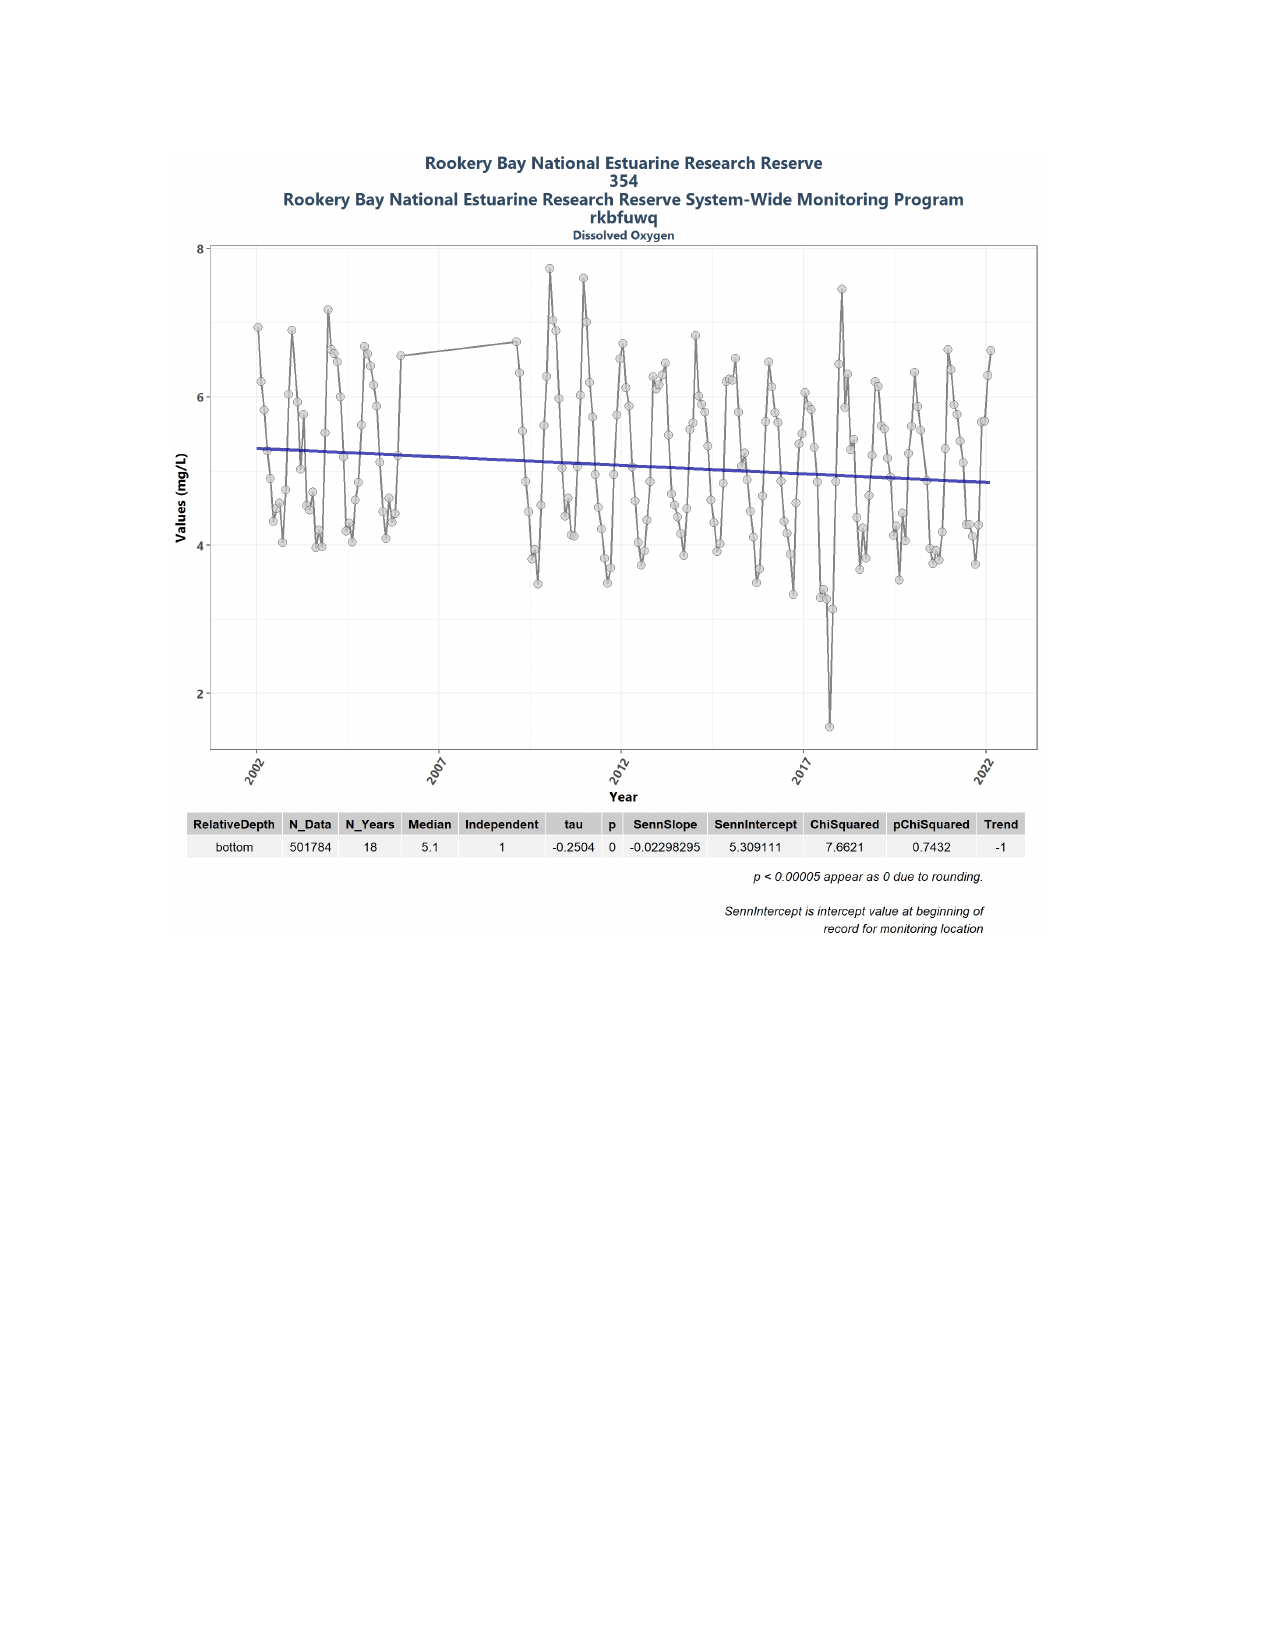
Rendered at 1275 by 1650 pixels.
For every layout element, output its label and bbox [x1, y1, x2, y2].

picture [168, 150, 1044, 938]
